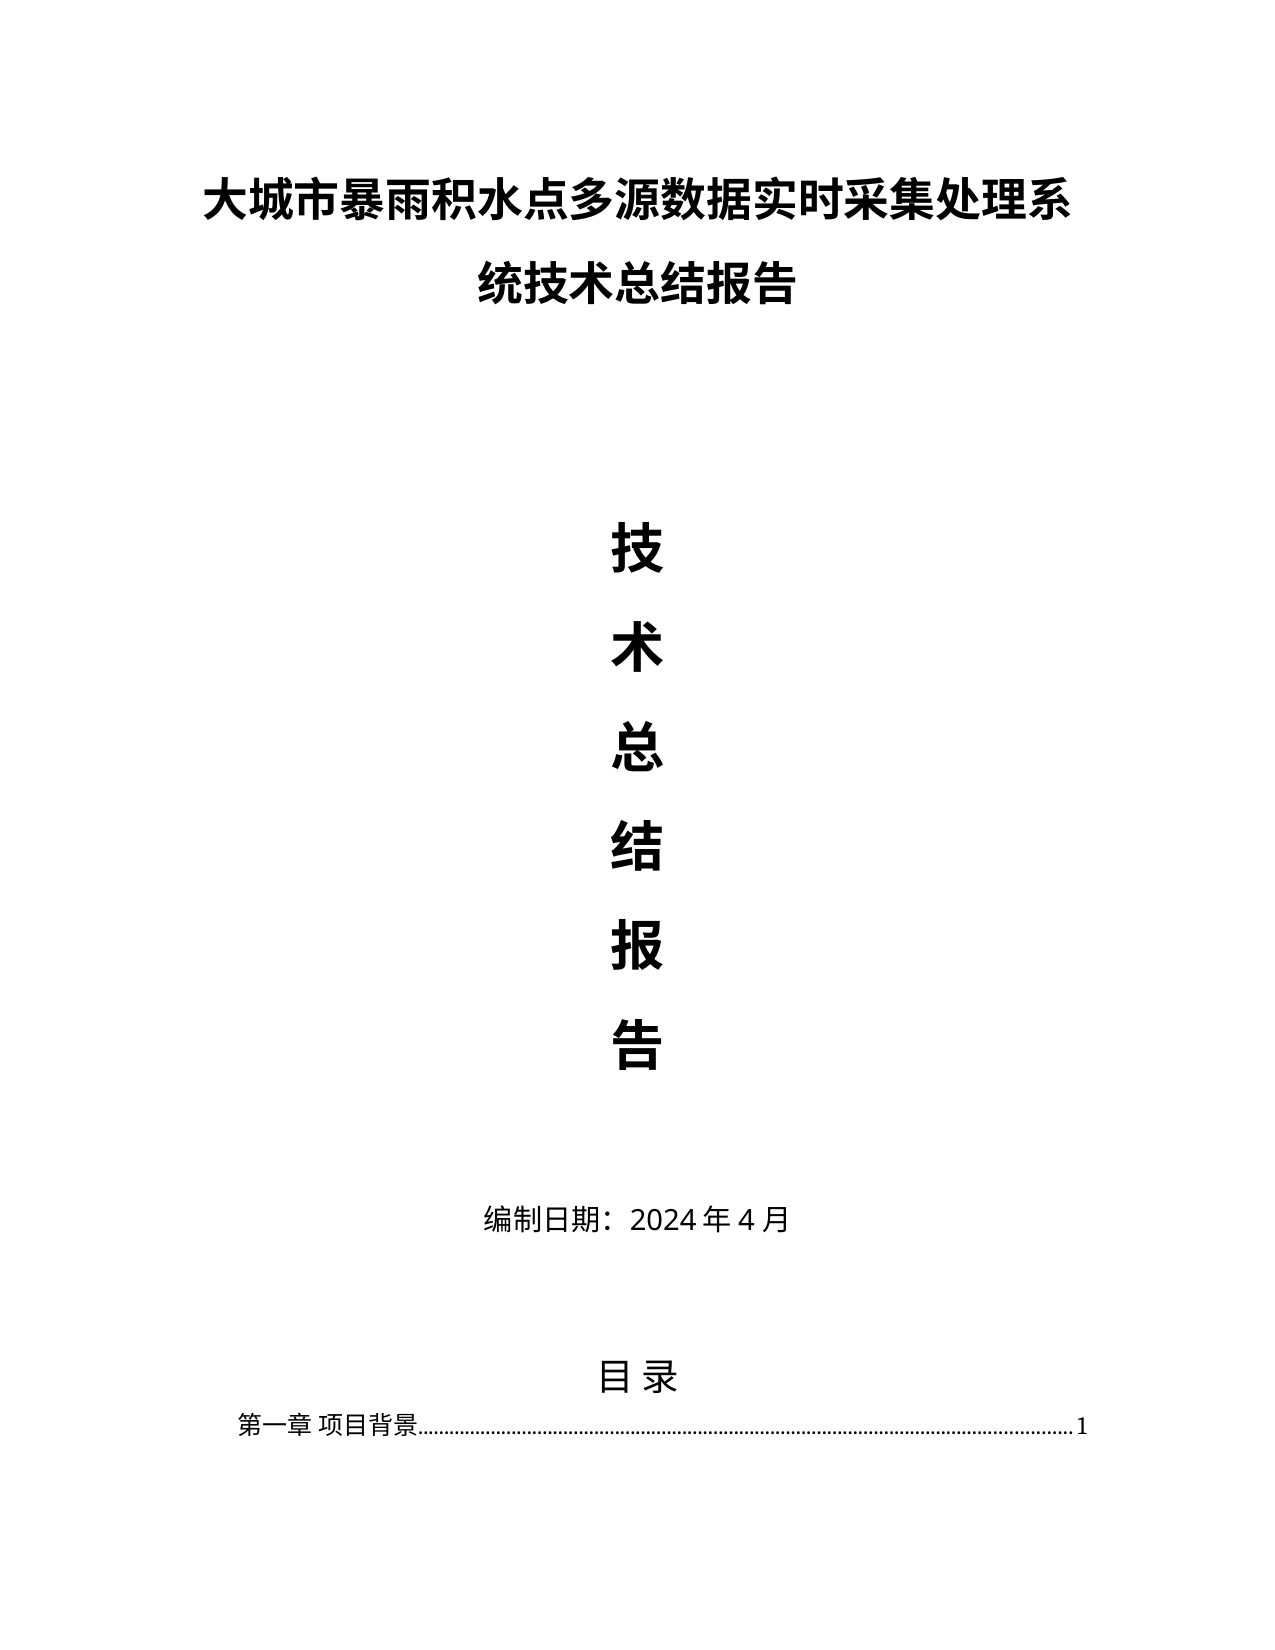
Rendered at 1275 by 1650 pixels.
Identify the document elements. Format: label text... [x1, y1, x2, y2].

text 结 [187, 804, 1087, 882]
text 报 [187, 903, 1087, 981]
text 术 [187, 605, 1087, 683]
text 大城市暴雨积水点多源数据实时采集处理系统技术总结报告 [187, 150, 1087, 317]
text 告 [187, 1002, 1087, 1081]
text 技 [187, 506, 1087, 584]
text 总 [187, 704, 1087, 783]
text 编制日期：2024年 4 月 [187, 1196, 1087, 1238]
